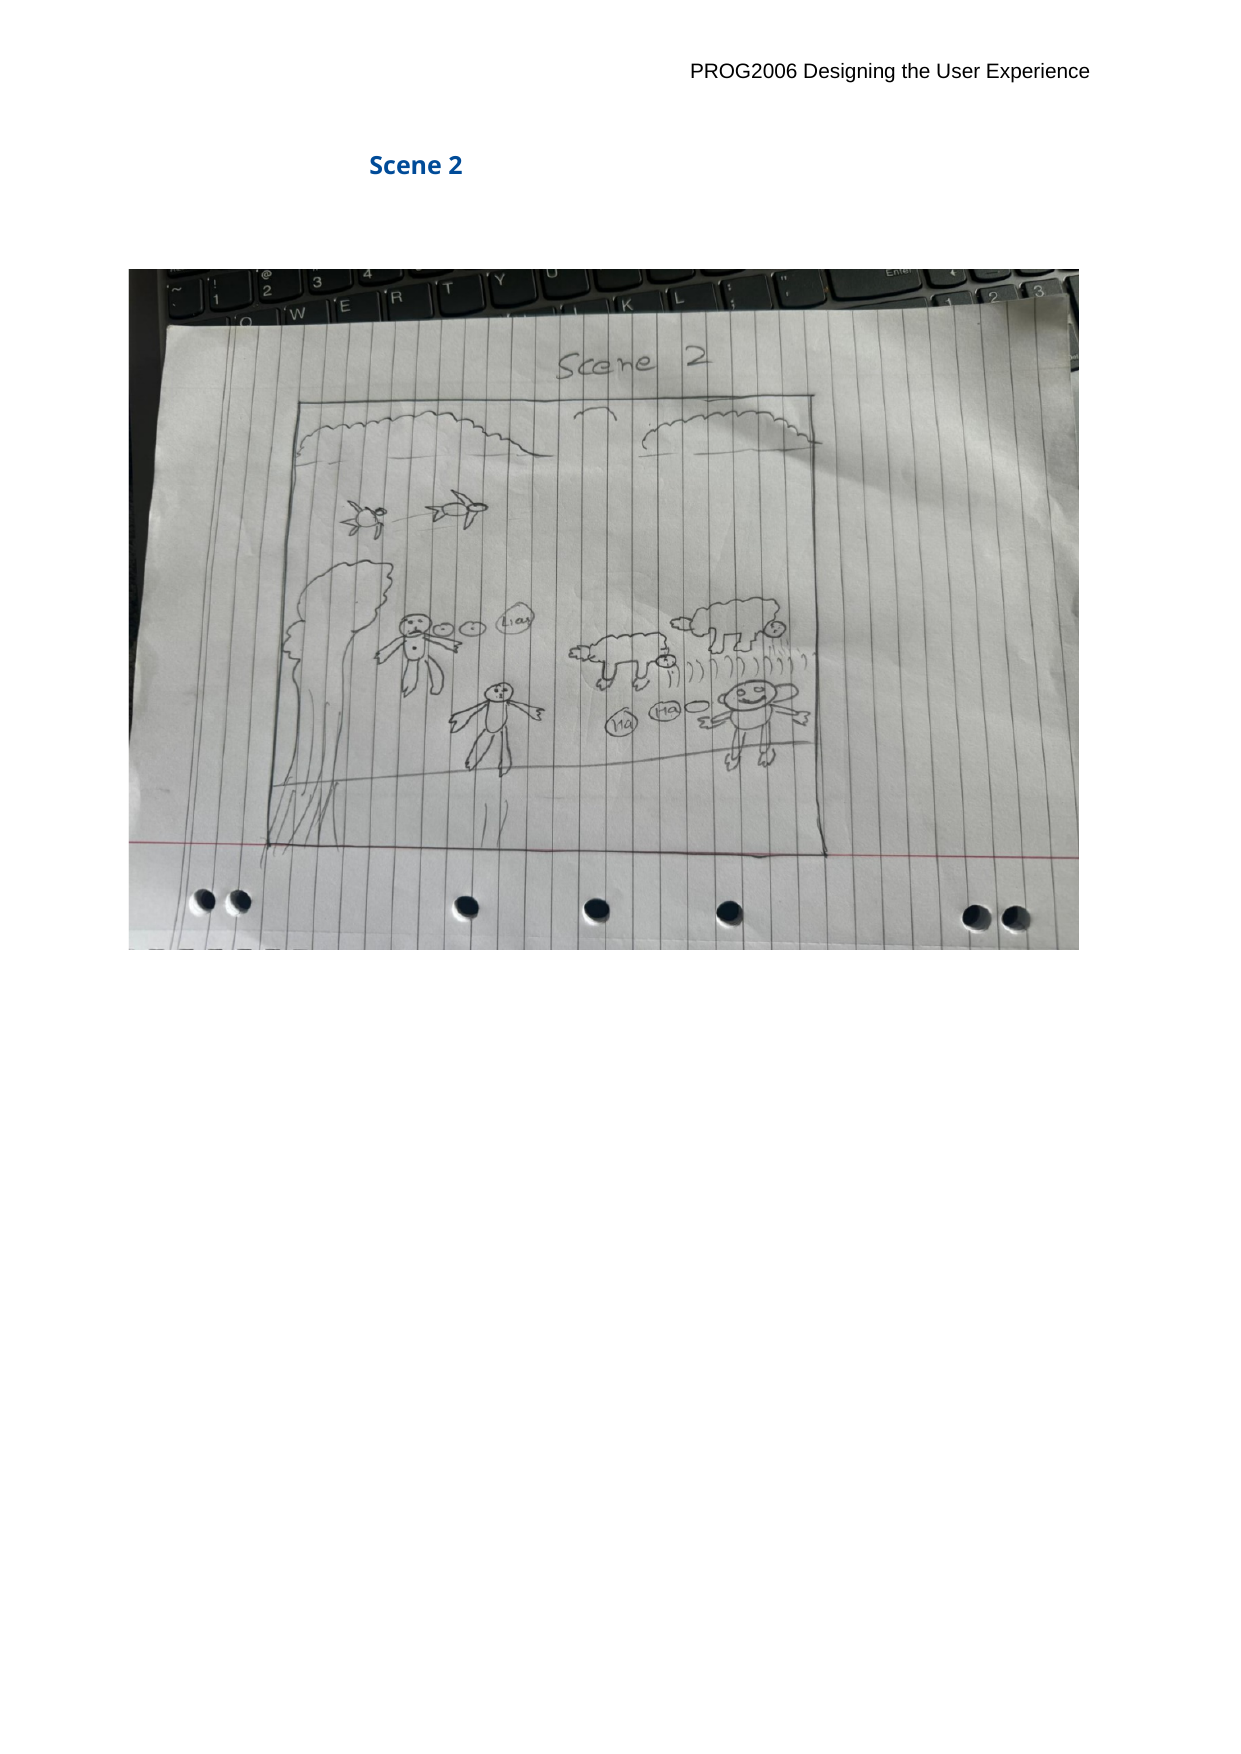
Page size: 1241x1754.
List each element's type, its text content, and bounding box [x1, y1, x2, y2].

text Scene 2 [369, 148, 1090, 182]
picture [130, 269, 1078, 950]
